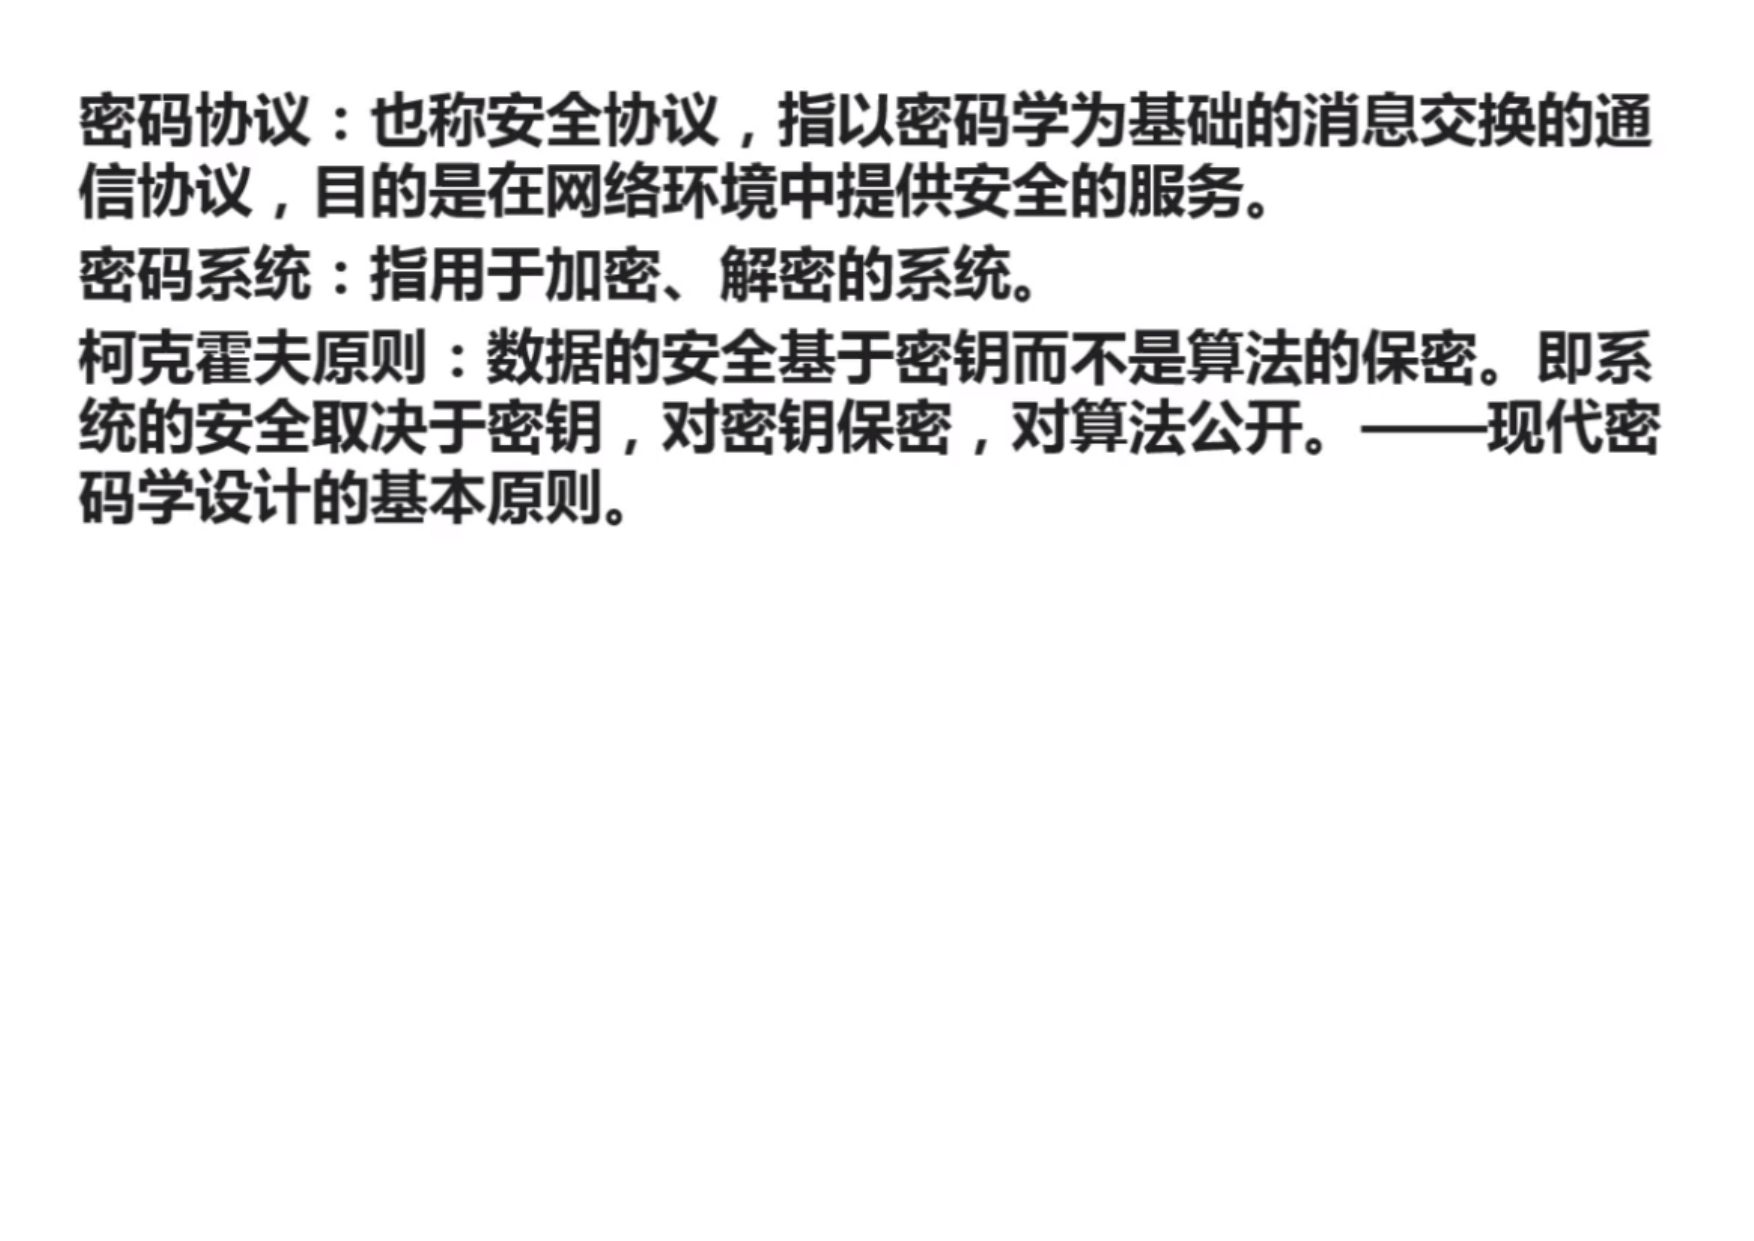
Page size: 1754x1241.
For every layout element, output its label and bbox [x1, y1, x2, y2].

picture [75, 83, 1679, 548]
